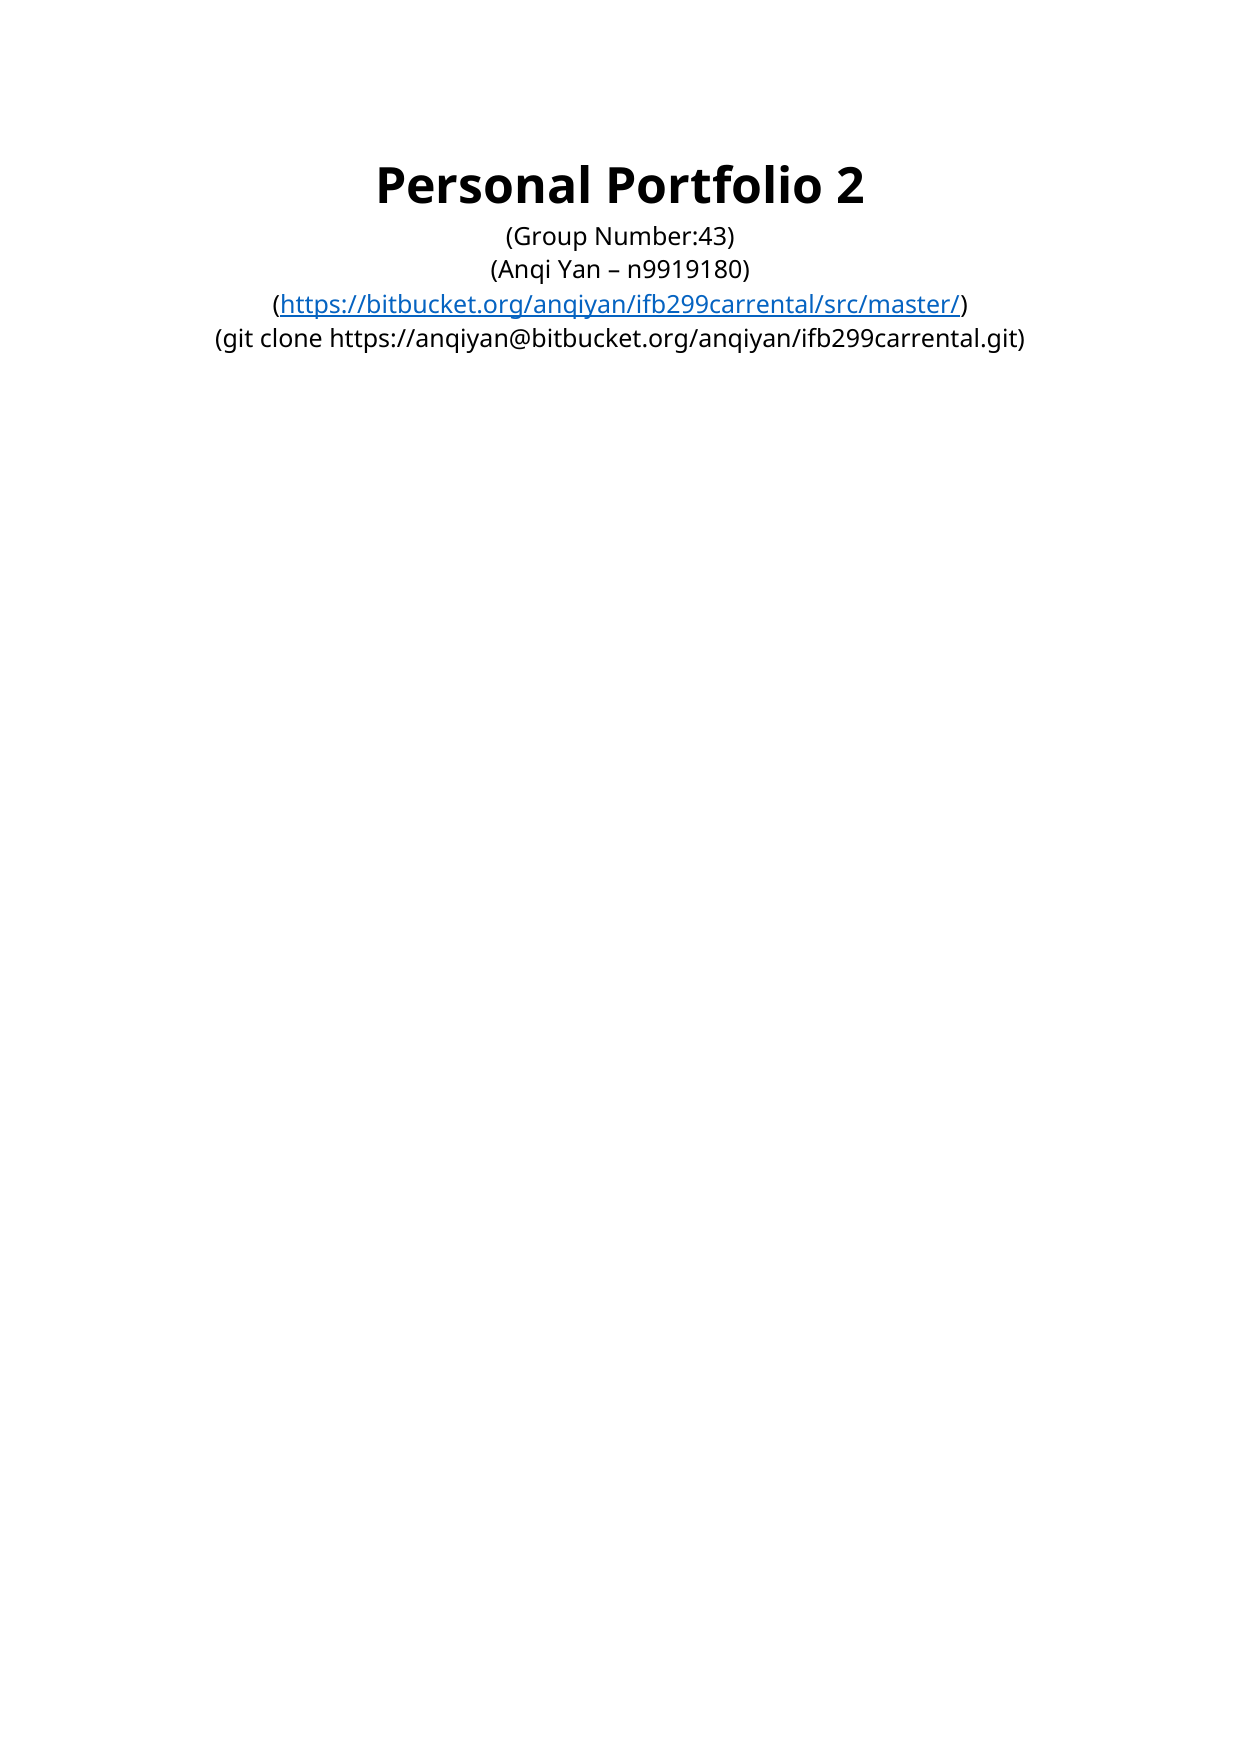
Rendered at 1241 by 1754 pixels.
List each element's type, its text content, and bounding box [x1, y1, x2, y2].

text (Anqi Yan – n9919180) [150, 252, 1090, 286]
text (Group Number:43) [150, 218, 1090, 252]
text (git clone https://anqiyan@bitbucket.org/anqiyan/ifb299carrental.git) [150, 320, 1090, 354]
text Personal Portfolio 2 [150, 150, 1090, 218]
text (https://bitbucket.org/anqiyan/ifb299carrental/src/master/) [150, 286, 1090, 320]
